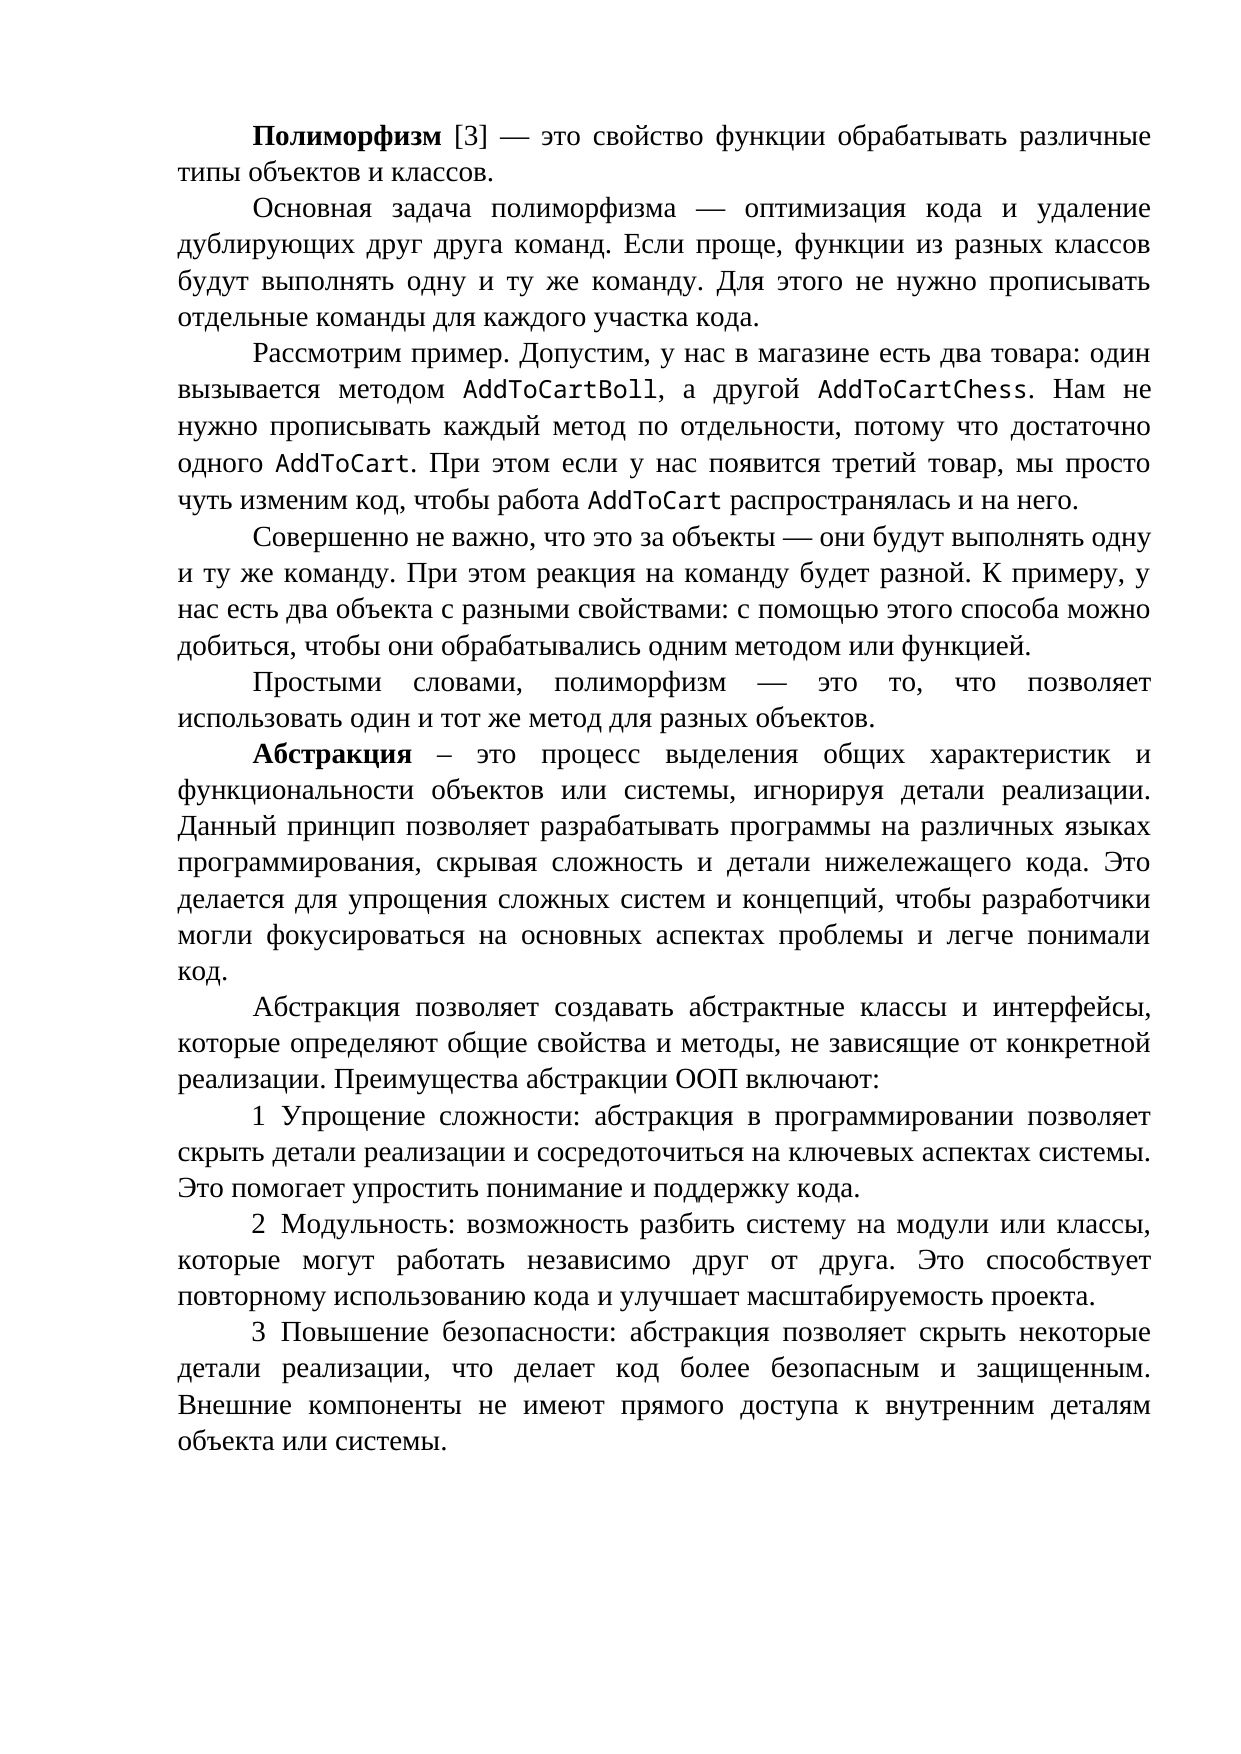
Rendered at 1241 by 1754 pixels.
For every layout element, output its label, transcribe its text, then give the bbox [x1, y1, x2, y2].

text Полиморфизм [3] — это свойство функции обрабатывать различные типы объектов и классов. [177, 118, 1152, 188]
text Абстракция позволяет создавать абстрактные классы и интерфейсы, которые определяют общие свойства и методы, не зависящие от конкретной реализации. Преимущества абстракции ООП включают: [177, 989, 1152, 1095]
text Рассмотрим пример. Допустим, у нас в магазине есть два товара: один вызывается методом AddToCartBoll, а другой AddToCartChess. Нам не нужно прописывать каждый метод по отдельности, потому что достаточно одного AddToCart. При этом если у нас появится третий товар, мы просто чуть изменим код, чтобы работа AddToCart распространялась и на него. [177, 335, 1152, 517]
list Повышение безопасности: абстракция позволяет скрыть некоторые детали реализации, что делает код более безопасным и защищенным. Внешние компоненты не имеют прямого доступа к внутренним деталям объекта или системы. [177, 1314, 1152, 1456]
text Совершенно не важно, что это за объекты — они будут выполнять одну и ту же команду. При этом реакция на команду будет разной. К примеру, у нас есть два объекта с разными свойствами: с помощью этого способа можно добиться, чтобы они обрабатывались одним методом или функцией. [177, 519, 1152, 661]
text Основная задача полиморфизма — оптимизация кода и удаление дублирующих друг друга команд. Если проще, функции из разных классов будут выполнять одну и ту же команду. Для этого не нужно прописывать отдельные команды для каждого участка кода. [177, 190, 1152, 332]
text Простыми словами, полиморфизм — это то, что позволяет использовать один и тот же метод для разных объектов. [177, 664, 1152, 733]
list Модульность: возможность разбить систему на модули или классы, которые могут работать независимо друг от друга. Это способствует повторному использованию кода и улучшает масштабируемость проекта. [177, 1206, 1152, 1312]
list Упрощение сложности: абстракция в программировании позволяет скрыть детали реализации и сосредоточиться на ключевых аспектах системы. Это помогает упростить понимание и поддержку кода. [177, 1098, 1152, 1203]
text Абстракция – это процесс выделения общих характеристик и функциональности объектов или системы, игнорируя детали реализации. Данный принцип позволяет разрабатывать программы на различных языках программирования, скрывая сложность и детали нижележащего кода. Это делается для упрощения сложных систем и концепций, чтобы разработчики могли фокусироваться на основных аспектах проблемы и легче понимали код. [177, 736, 1152, 987]
